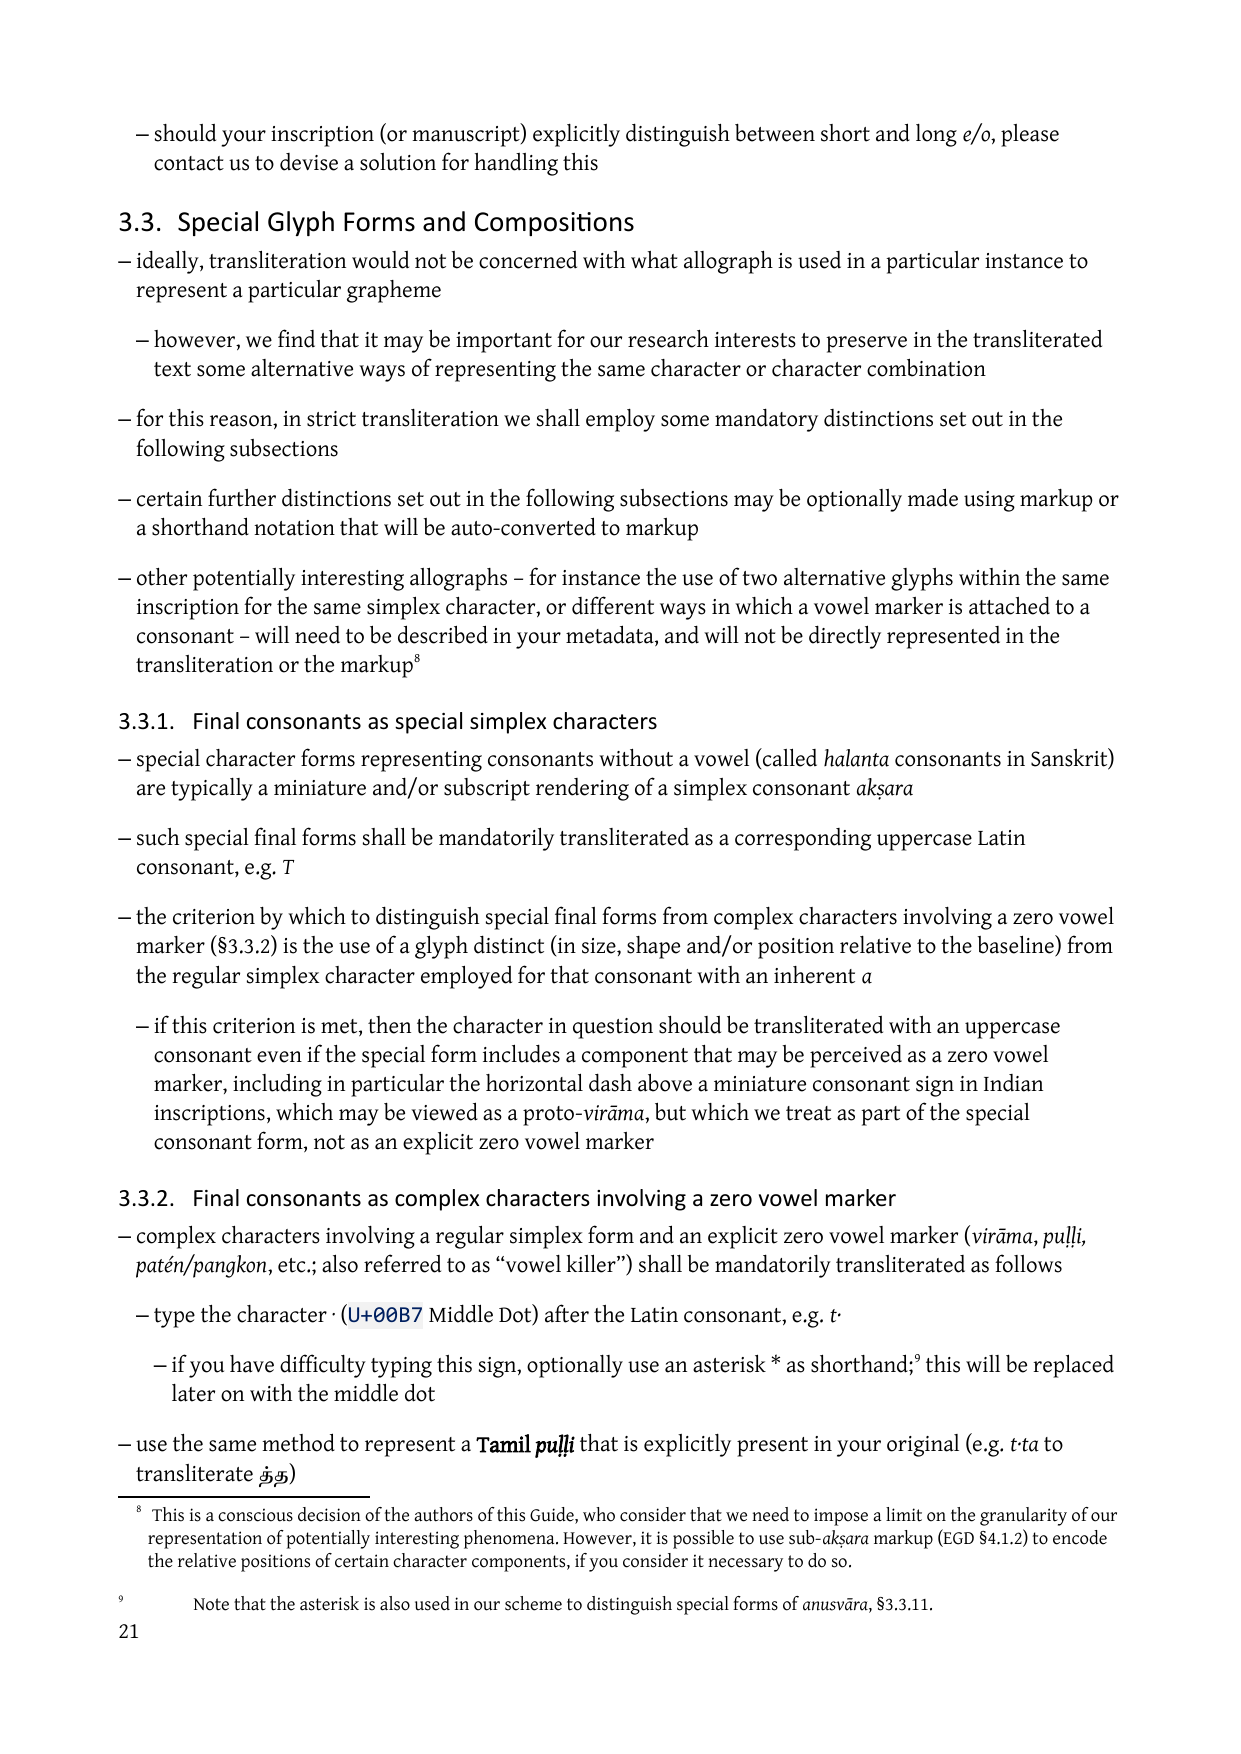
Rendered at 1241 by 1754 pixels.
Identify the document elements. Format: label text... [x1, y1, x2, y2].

subtitle Final consonants as special simplex characters [118, 699, 1122, 737]
subtitle Final consonants as complex characters involving a zero vowel marker [118, 1176, 1122, 1214]
list however, we find that it may be important for our research interests to preserve in the transliterated text some alternative ways of representing the same character or character combination [136, 324, 1122, 383]
list if this criterion is met, then the character in question should be transliterated with an uppercase consonant even if the special form includes a component that may be perceived as a zero vowel marker, including in particular the horizontal dash above a miniature consonant sign in Indian inscriptions, which may be viewed as a proto-virāma, but which we treat as part of the special consonant form, not as an explicit zero vowel marker [136, 1010, 1122, 1156]
list certain further distinctions set out in the following subsections may be optionally made using markup or a shorthand notation that will be auto-converted to markup [118, 483, 1122, 541]
list for this reason, in strict transliteration we shall employ some mandatory distinctions set out in the following subsections [118, 403, 1122, 462]
list the criterion by which to distinguish special final forms from complex characters involving a zero vowel marker (§3.3.2) is the use of a glyph distinct (in size, shape and/or position relative to the baseline) from the regular simplex character employed for that consonant with an inherent a [118, 901, 1122, 989]
list type the character · (U+00B7 Middle Dot) after the Latin consonant, e.g. t· [136, 1299, 1122, 1328]
list such special final forms shall be mandatorily transliterated as a corresponding uppercase Latin consonant, e.g. T [118, 822, 1122, 881]
list special character forms representing consonants without a vowel (called halanta consonants in Sanskrit) are typically a miniature and/or subscript rendering of a simplex consonant akṣara [118, 743, 1122, 801]
list should your inscription (or manuscript) explicitly distinguish between short and long e/o, please contact us to devise a solution for handling this [136, 118, 1122, 176]
subtitle Special Glyph Forms and Compositions [118, 201, 1122, 239]
list if you have difficulty typing this sign, optionally use an asterisk * as shorthand; this will be replaced later on with the middle dot [153, 1349, 1122, 1408]
list complex characters involving a regular simplex form and an explicit zero vowel marker (virāma, puḷḷi, patén/pangkon, etc.; also referred to as “vowel killer”) shall be mandatorily transliterated as follows [118, 1220, 1122, 1278]
list ideally, transliteration would not be concerned with what allograph is used in a particular instance to represent a particular grapheme [118, 245, 1122, 303]
list use the same method to represent a Tamil puḷḷi that is explicitly present in your original (e.g. t·ta to transliterate த்த) [118, 1428, 1122, 1487]
list other potentially interesting allographs – for instance the use of two alternative glyphs within the same inscription for the same simplex character, or different ways in which a vowel marker is attached to a consonant – will need to be described in your metadata, and will not be directly represented in the transliteration or the markup [118, 562, 1122, 678]
